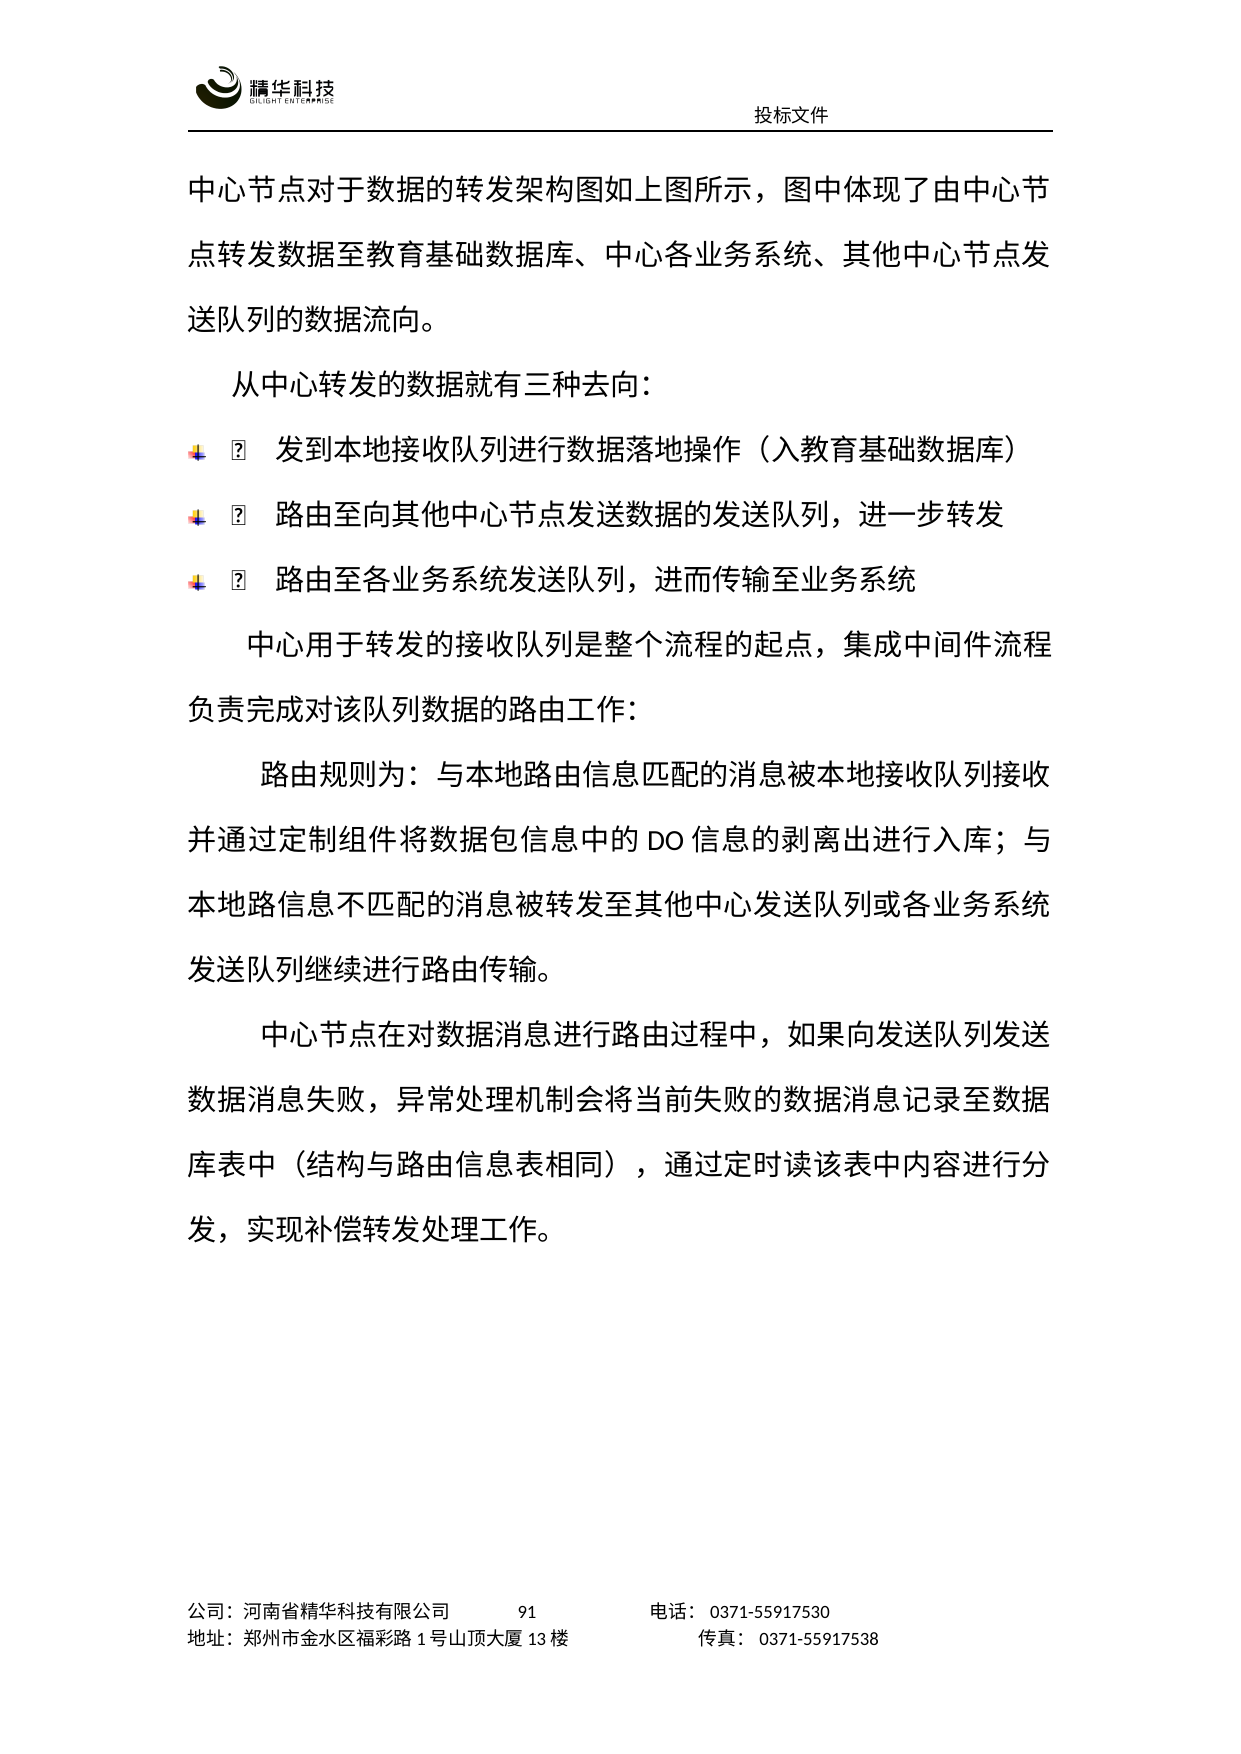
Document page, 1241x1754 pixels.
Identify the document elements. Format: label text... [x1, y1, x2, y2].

list  路由至向其他中心节点发送数据的发送队列，进一步转发 [187, 480, 1053, 545]
text 从中心转发的数据就有三种去向： [187, 350, 1053, 415]
list  发到本地接收队列进行数据落地操作（入教育基础数据库） [187, 415, 1053, 480]
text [187, 155, 1053, 350]
picture [188, 508, 206, 526]
text 中心用于转发的接收队列是整个流程的起点，集成中间件流程负责完成对该队列数据的路由工作： [187, 610, 1053, 740]
text 路由规则为：与本地路由信息匹配的消息被本地接收队列接收并通过定制组件将数据包信息中的DO信息的剥离出进行入库；与本地路信息不匹配的消息被转发至其他中心发送队列或各业务系统发送队列继续进行路由传输。 [187, 740, 1053, 1000]
list  路由至各业务系统发送队列，进而传输至业务系统 [187, 545, 1053, 610]
picture [188, 443, 206, 461]
picture [188, 573, 206, 591]
text 中心节点在对数据消息进行路由过程中，如果向发送队列发送数据消息失败，异常处理机制会将当前失败的数据消息记录至数据库表中（结构与路由信息表相同），通过定时读该表中内容进行分发，实现补偿转发处理工作。 [187, 1000, 1053, 1260]
